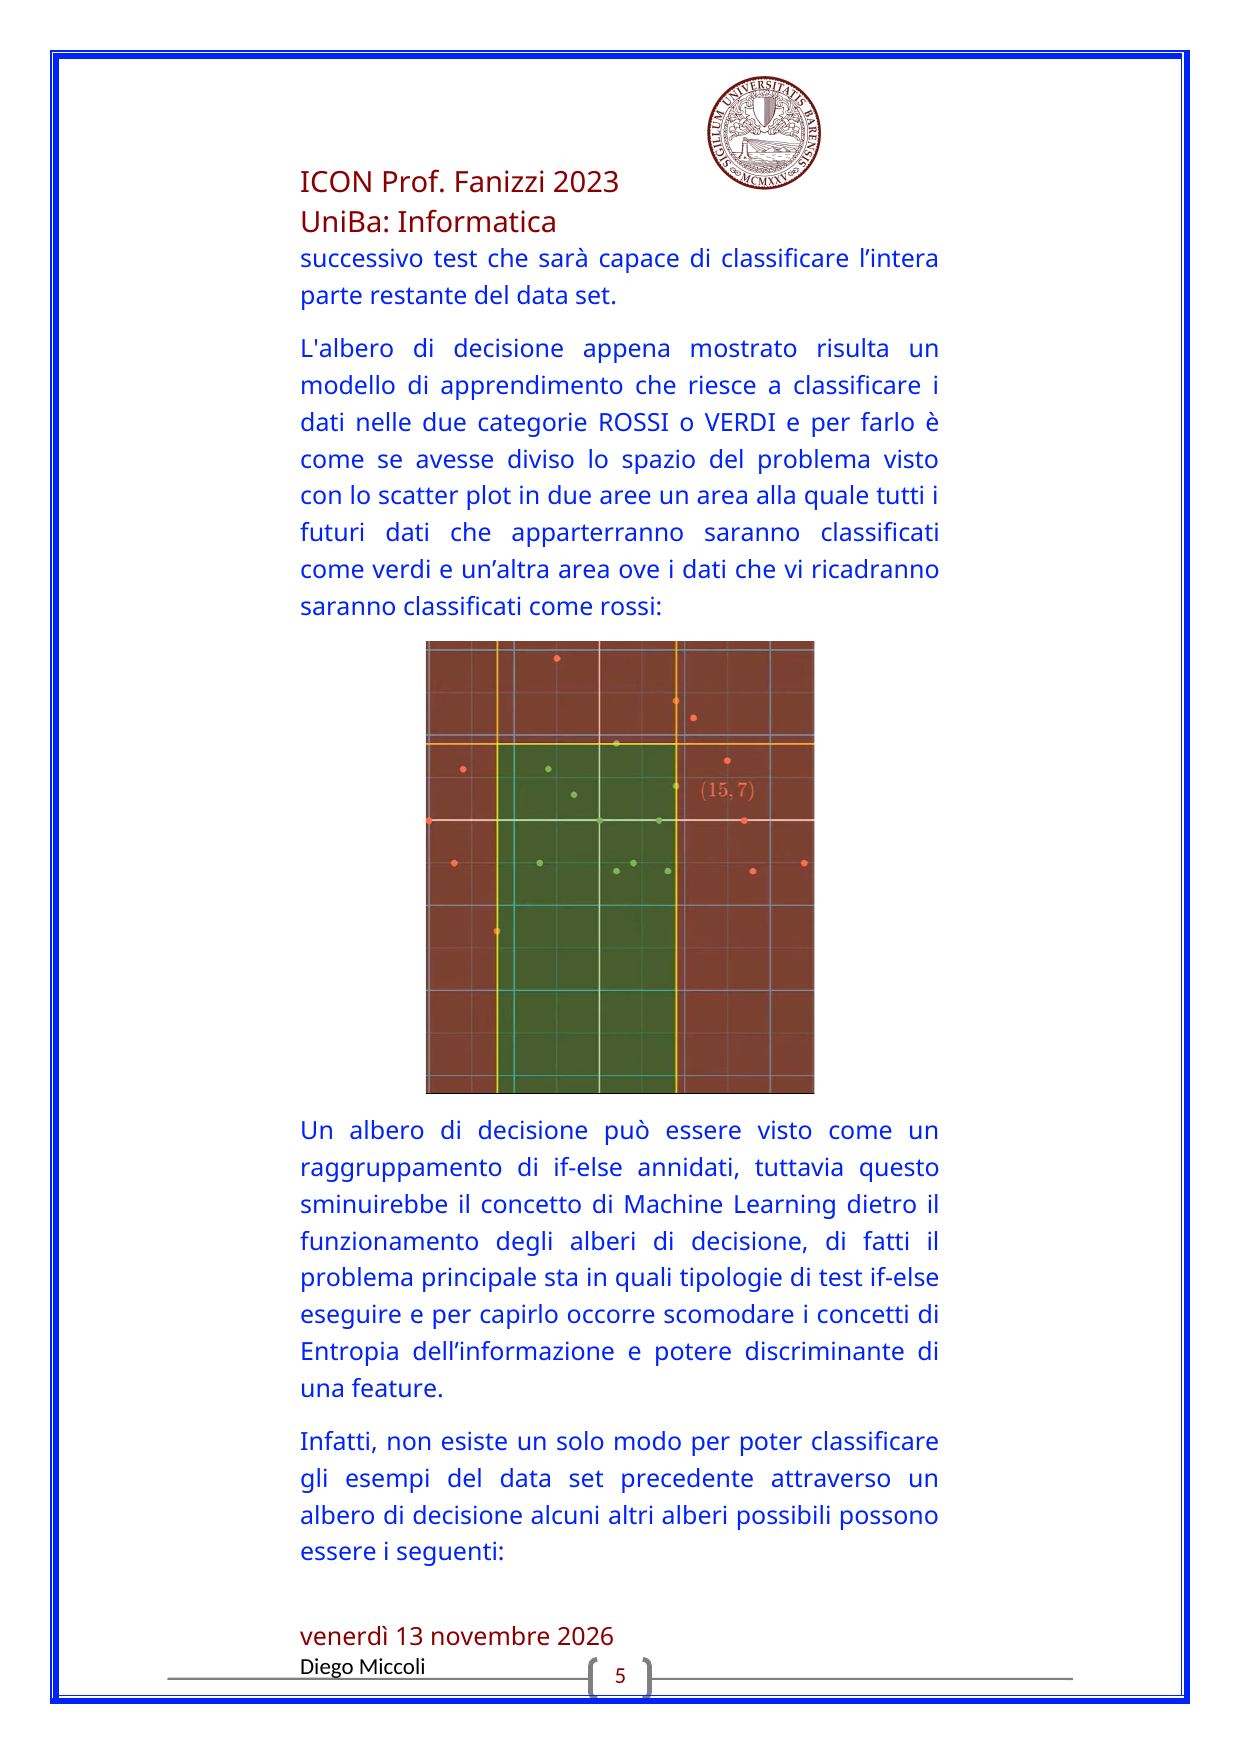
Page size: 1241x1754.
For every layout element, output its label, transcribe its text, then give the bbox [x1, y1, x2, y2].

picture [703, 73, 824, 193]
text Un albero di decisione può essere visto come un raggruppamento di if-else annidati, tuttavia questo sminuirebbe il concetto di Machine Learning dietro il funzionamento degli alberi di decisione, di fatti il problema principale sta in quali tipologie di test if-else eseguire e per capirlo occorre scomodare i concetti di Entropia dell’informazione e potere discriminante di una feature. [300, 1113, 940, 1404]
text Infatti, non esiste un solo modo per poter classificare gli esempi del data set precedente attraverso un albero di decisione alcuni altri alberi possibili possono essere i seguenti: [300, 1424, 940, 1568]
text L'albero di decisione appena mostrato risulta un modello di apprendimento che riesce a classificare i dati nelle due categorie ROSSI o VERDI e per farlo è come se avesse diviso lo spazio del problema visto con lo scatter plot in due aree un area alla quale tutti i futuri dati che apparterranno saranno classificati come verdi e un’altra area ove i dati che vi ricadranno saranno classificati come rossi: [300, 331, 940, 622]
picture [425, 641, 815, 1094]
